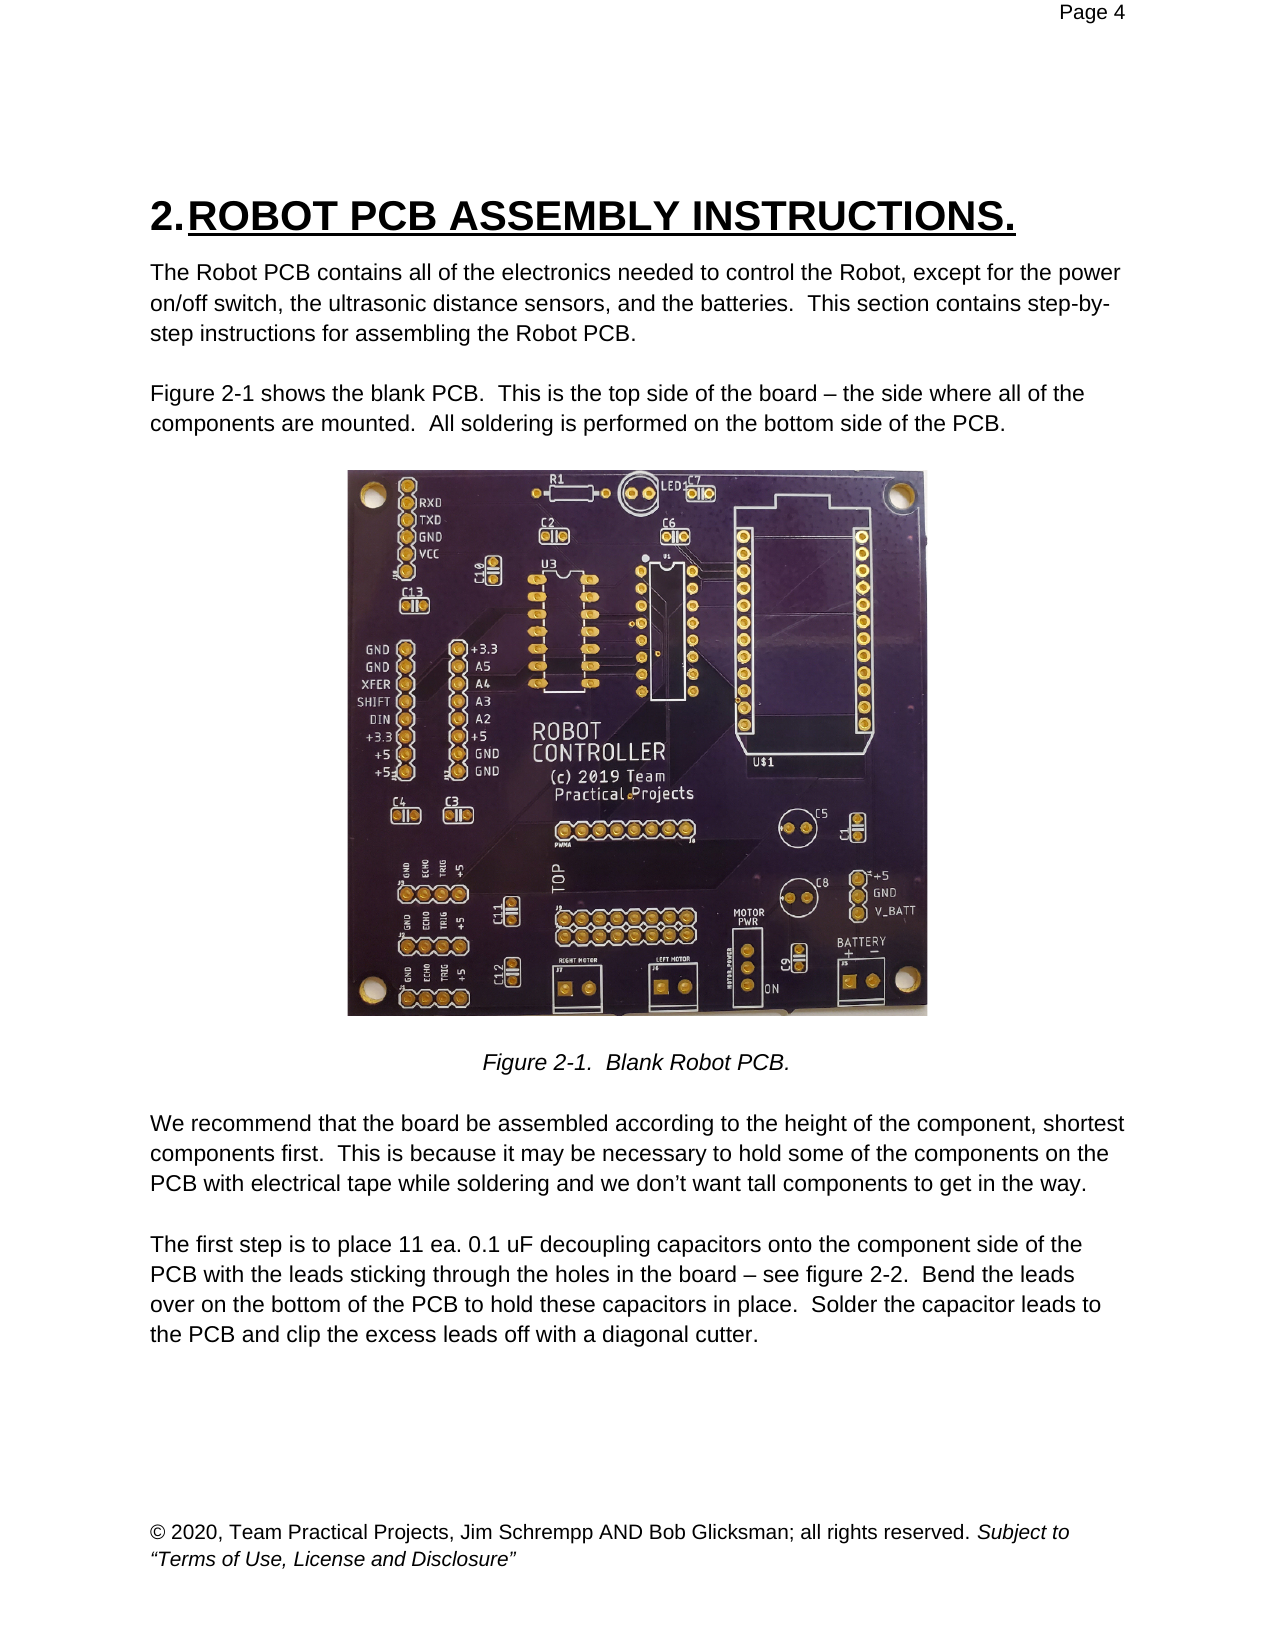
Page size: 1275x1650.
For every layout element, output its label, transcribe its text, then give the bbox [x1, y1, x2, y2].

text We recommend that the board be assembled according to the height of the component, shortest components first. This is because it may be necessary to hold some of the components on the PCB with electrical tape while soldering and we don’t want tall components to get in the way. [150, 1110, 1125, 1196]
subtitle ROBOT PCB ASSEMBLY INSTRUCTIONS. [150, 192, 1125, 239]
picture [347, 470, 928, 1016]
text The first step is to place 11 ea. 0.1 uF decoupling capacitors onto the component side of the PCB with the leads sticking through the holes in the board – see figure 2-2. Bend the leads over on the bottom of the PCB to hold these capacitors in place. Solder the capacitor leads to the PCB and clip the excess leads off with a diagonal cutter. [150, 1231, 1125, 1347]
text The Robot PCB contains all of the electronics needed to control the Robot, except for the power on/off switch, the ultrasonic distance sensors, and the batteries. This section contains step-by-step instructions for assembling the Robot PCB. [150, 259, 1125, 346]
text Figure 2-1. Blank Robot PCB. [150, 1049, 1125, 1076]
text Figure 2-1 shows the blank PCB. This is the top side of the board – the side where all of the components are mounted. All soldering is performed on the bottom side of the PCB. [150, 380, 1125, 437]
